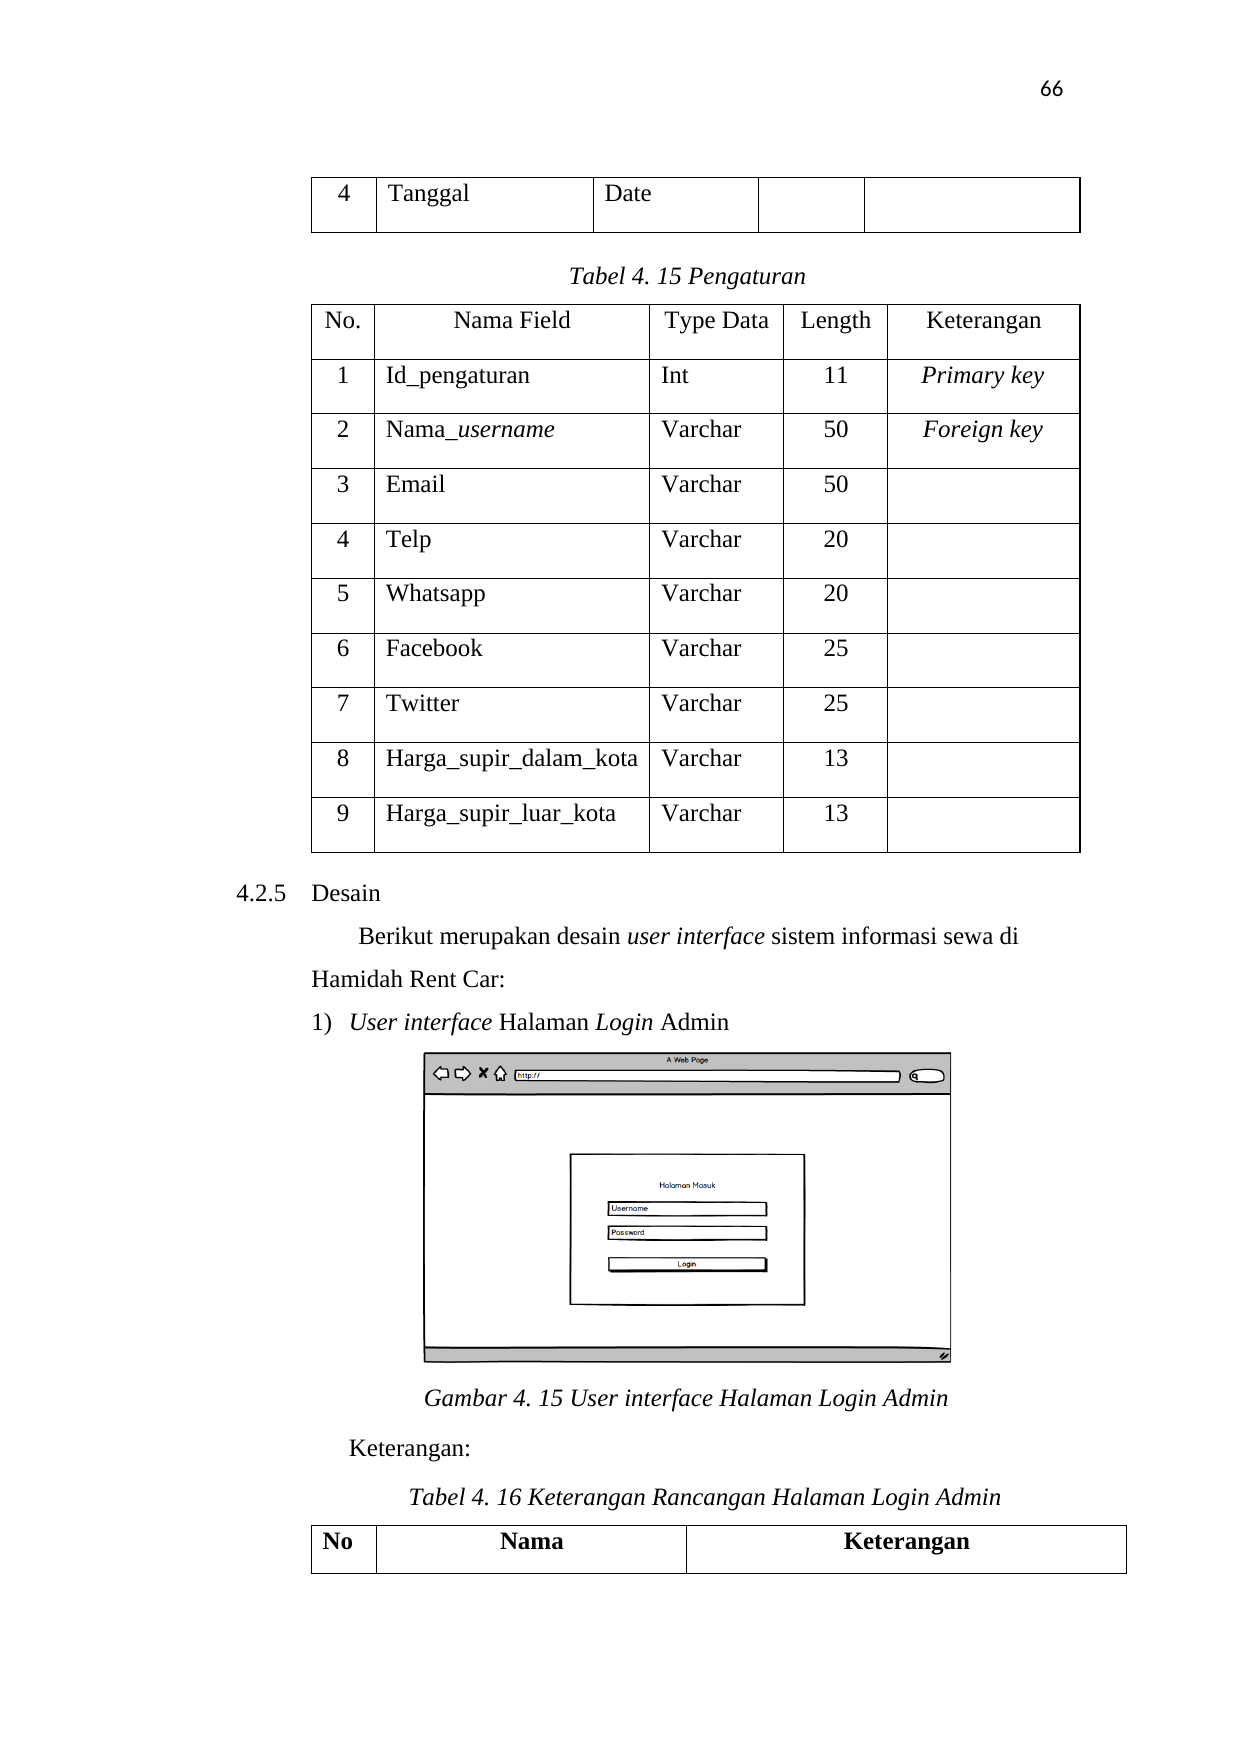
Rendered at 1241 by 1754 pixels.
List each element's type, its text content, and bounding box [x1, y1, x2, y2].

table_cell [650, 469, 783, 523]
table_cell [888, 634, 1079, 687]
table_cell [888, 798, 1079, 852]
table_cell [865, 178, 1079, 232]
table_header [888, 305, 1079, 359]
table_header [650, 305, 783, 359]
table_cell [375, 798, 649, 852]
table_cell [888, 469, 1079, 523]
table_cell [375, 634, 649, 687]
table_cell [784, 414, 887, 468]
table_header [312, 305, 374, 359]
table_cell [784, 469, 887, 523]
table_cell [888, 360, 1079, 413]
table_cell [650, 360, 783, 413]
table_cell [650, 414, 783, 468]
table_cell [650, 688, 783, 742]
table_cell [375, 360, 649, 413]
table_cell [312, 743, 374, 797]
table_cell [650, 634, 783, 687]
picture [423, 1052, 952, 1363]
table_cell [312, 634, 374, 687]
list Desain [236, 878, 1063, 907]
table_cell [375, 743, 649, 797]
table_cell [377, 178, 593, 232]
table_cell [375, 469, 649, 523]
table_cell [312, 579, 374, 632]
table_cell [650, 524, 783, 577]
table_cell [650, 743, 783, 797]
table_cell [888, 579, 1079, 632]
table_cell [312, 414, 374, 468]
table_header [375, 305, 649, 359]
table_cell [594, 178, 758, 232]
text Gambar 4. 15 User interface Halaman Login Admin [311, 1383, 1063, 1412]
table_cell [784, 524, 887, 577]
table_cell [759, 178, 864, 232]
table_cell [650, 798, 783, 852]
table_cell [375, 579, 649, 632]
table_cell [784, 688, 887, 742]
text Tabel 4. 16 Keterangan Rancangan Halaman Login Admin [349, 1482, 1063, 1511]
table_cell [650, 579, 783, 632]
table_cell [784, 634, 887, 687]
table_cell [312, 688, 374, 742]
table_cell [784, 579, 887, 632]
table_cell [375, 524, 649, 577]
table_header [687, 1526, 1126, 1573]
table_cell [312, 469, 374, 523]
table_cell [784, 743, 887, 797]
text Berikut merupakan desain user interface sistem informasi sewa di Hamidah Rent Car: [311, 921, 1063, 993]
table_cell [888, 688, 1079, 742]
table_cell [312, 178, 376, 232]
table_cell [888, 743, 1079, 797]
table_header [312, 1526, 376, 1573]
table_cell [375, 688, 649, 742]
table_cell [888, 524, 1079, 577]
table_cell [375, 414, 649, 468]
text Keterangan: [349, 1433, 1063, 1461]
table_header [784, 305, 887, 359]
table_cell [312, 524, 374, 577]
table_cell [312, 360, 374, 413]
text Tabel 4. 15 Pengaturan [311, 261, 1063, 290]
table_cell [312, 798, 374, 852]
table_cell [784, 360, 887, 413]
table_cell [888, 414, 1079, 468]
list User interface Halaman Login Admin [311, 1007, 1063, 1036]
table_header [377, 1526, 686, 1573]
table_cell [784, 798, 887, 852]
